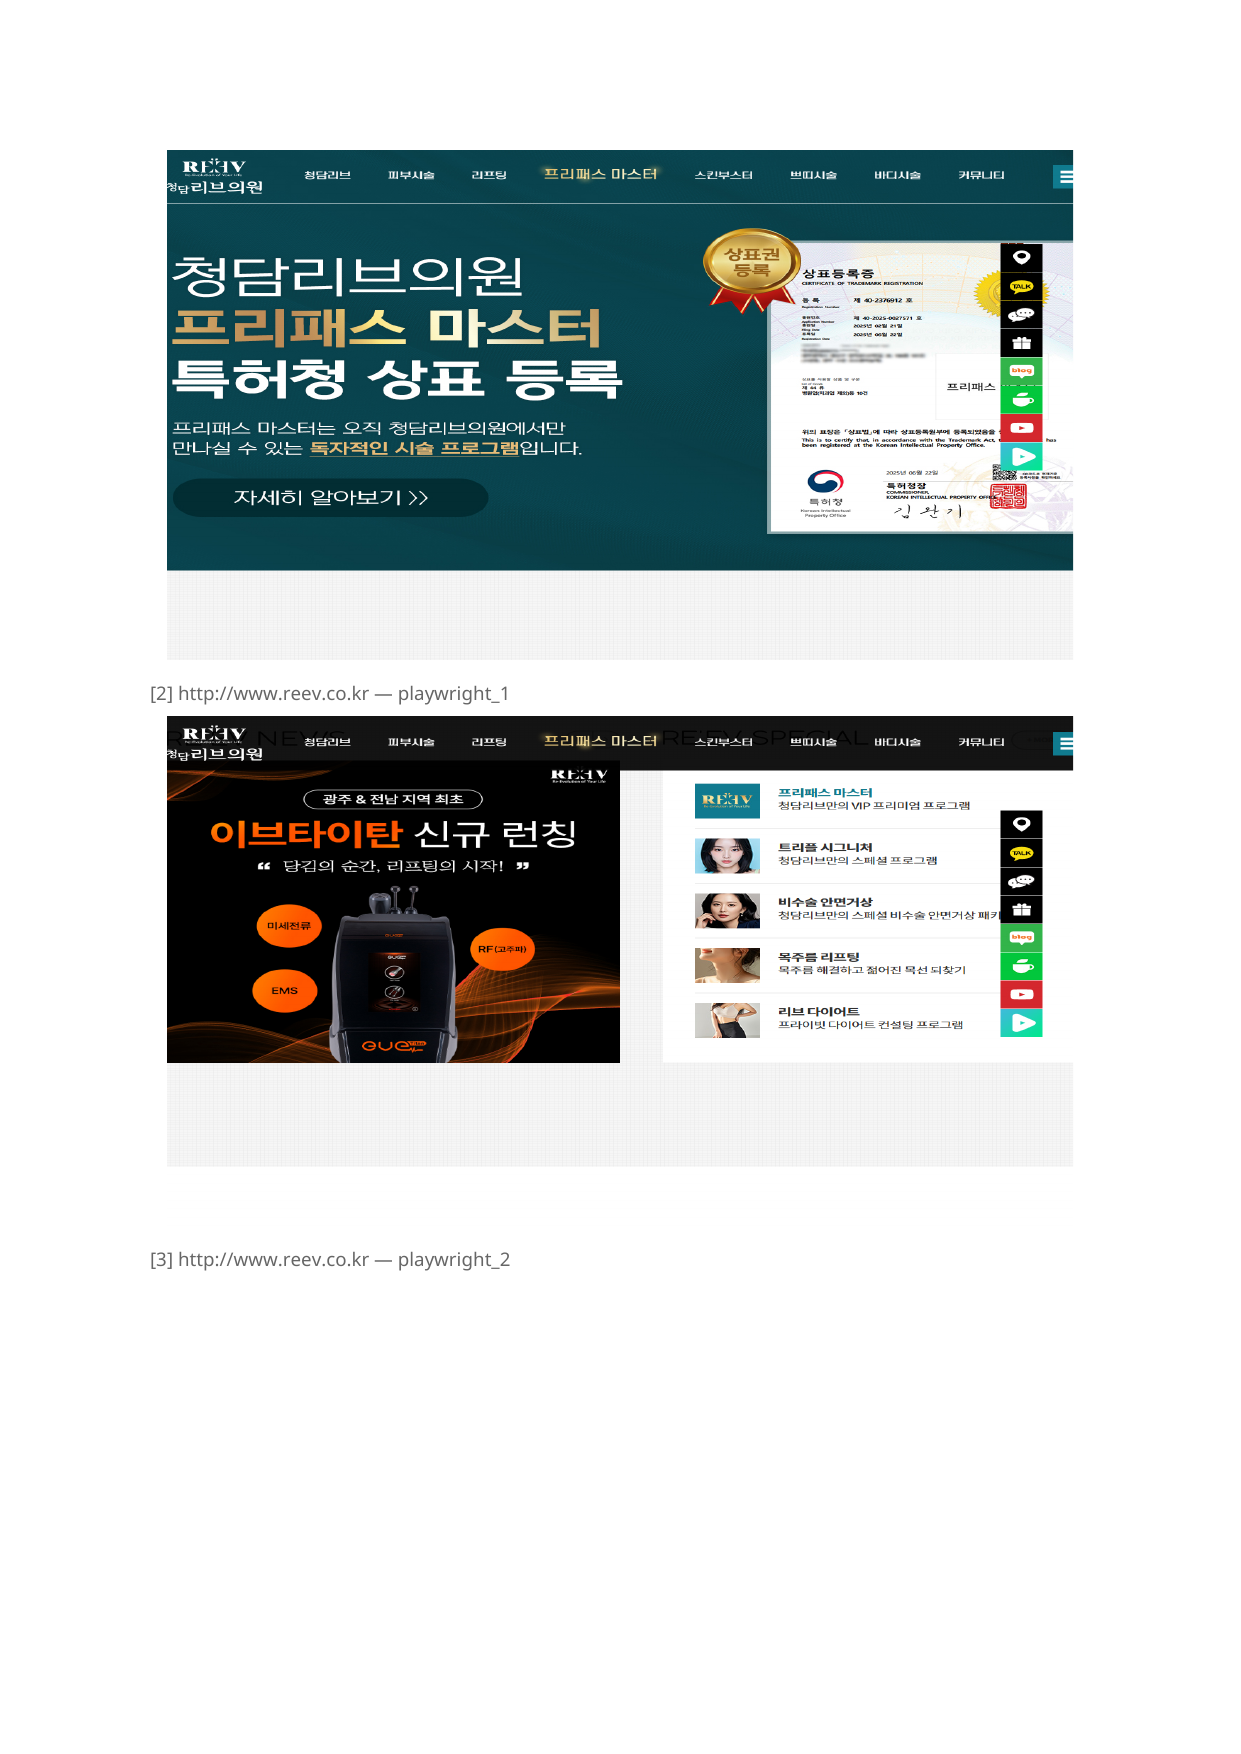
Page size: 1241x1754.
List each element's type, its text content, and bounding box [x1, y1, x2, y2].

text [2] http://www.reev.co.kr — playwright_1 [150, 680, 1090, 706]
text [3] http://www.reev.co.kr — playwright_2 [150, 1246, 1090, 1272]
picture [167, 150, 1074, 660]
picture [167, 716, 1074, 1226]
